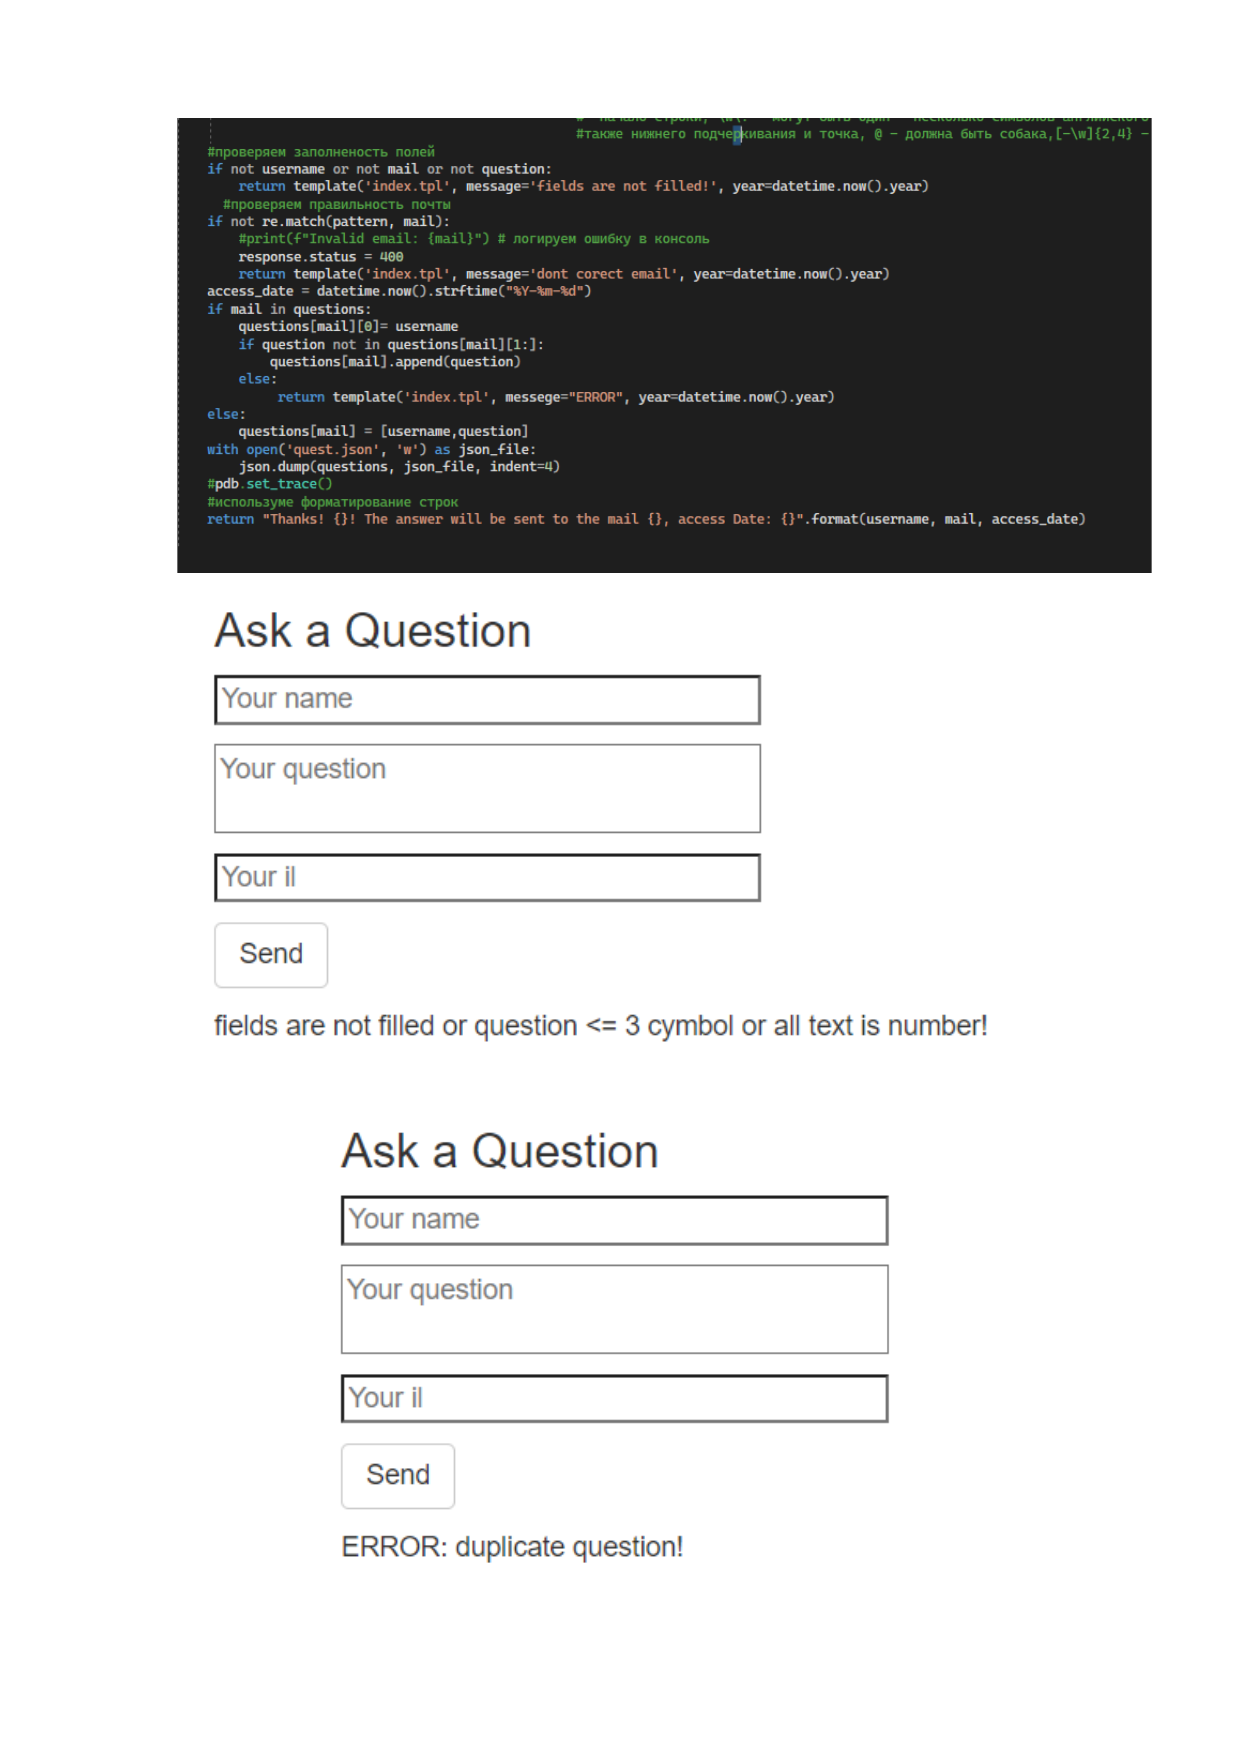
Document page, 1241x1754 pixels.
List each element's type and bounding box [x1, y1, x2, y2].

picture [274, 1098, 1055, 1599]
picture [177, 587, 1152, 1084]
picture [177, 118, 1152, 573]
